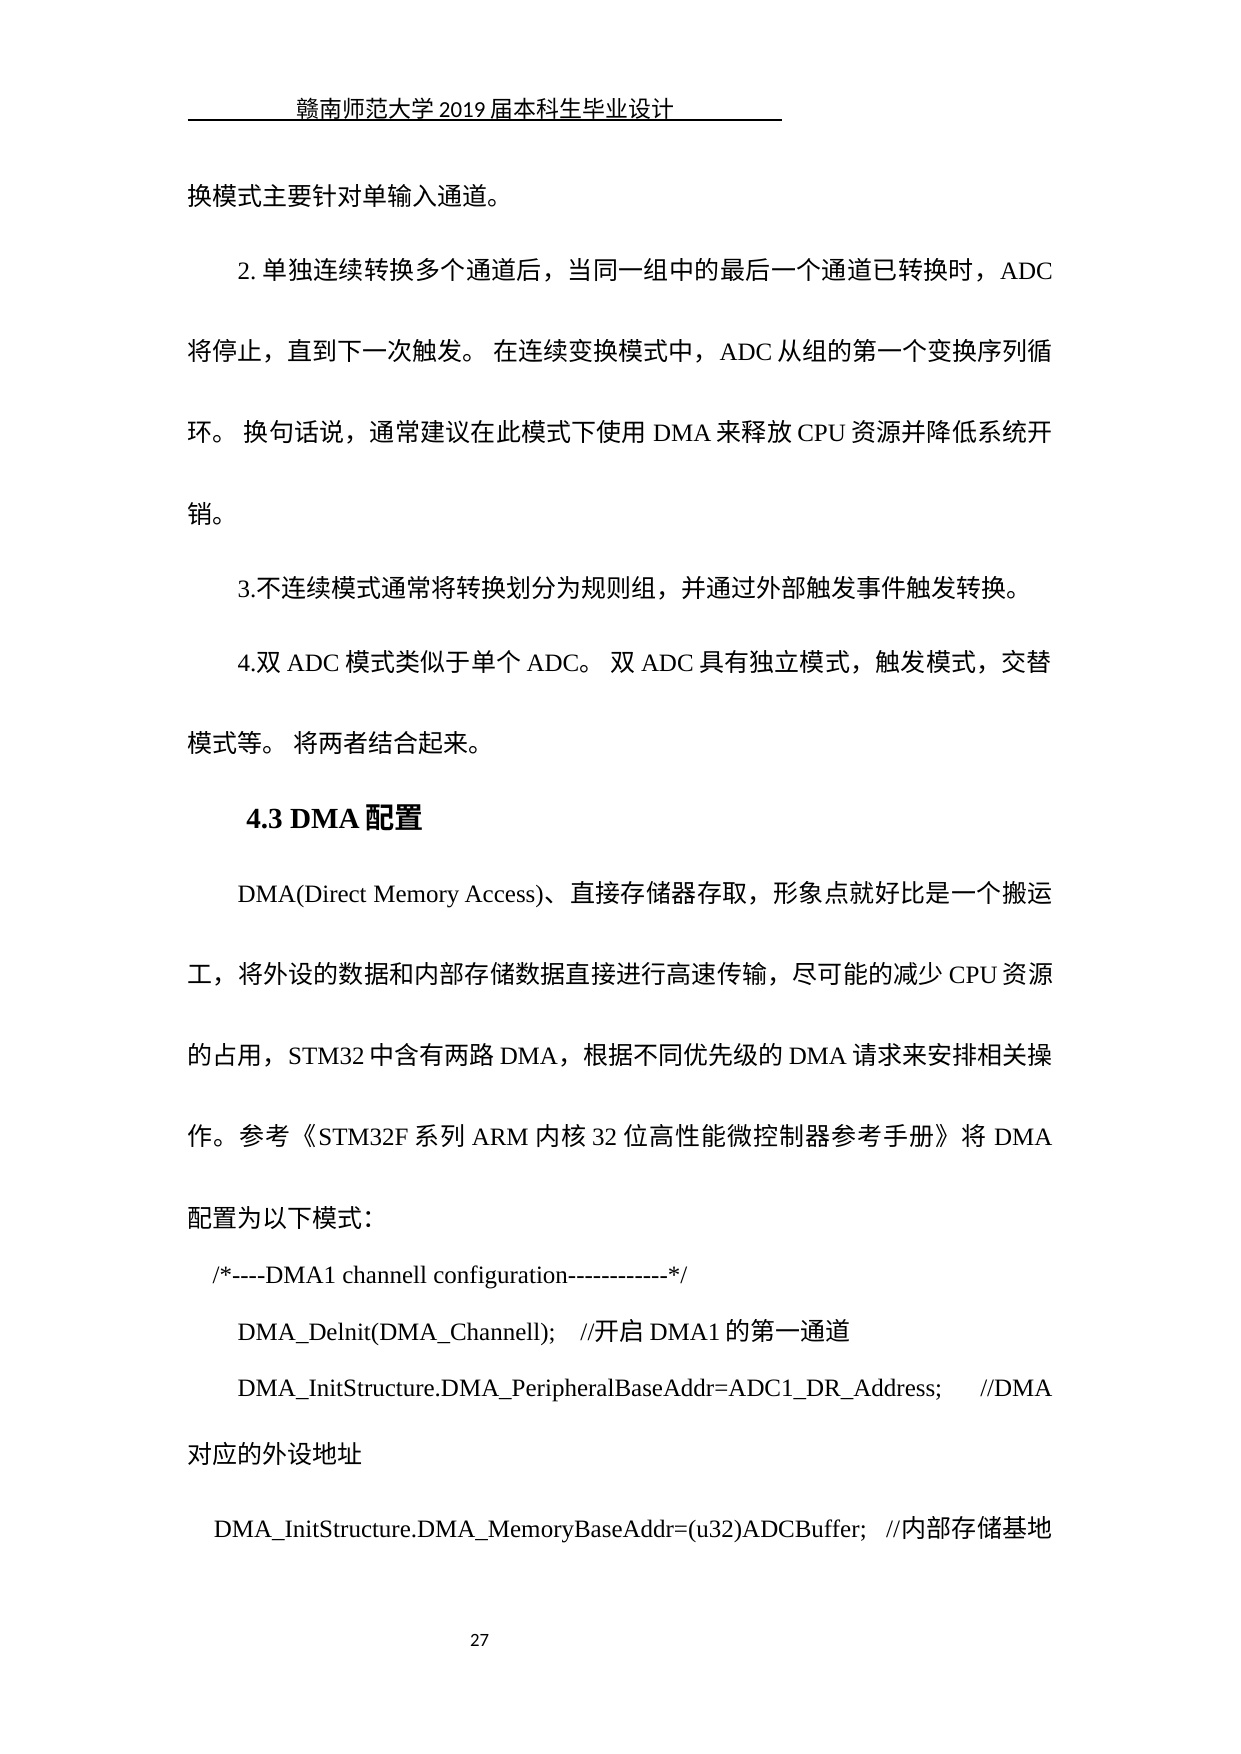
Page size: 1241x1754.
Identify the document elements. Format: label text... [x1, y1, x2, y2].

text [187, 162, 1053, 227]
list 4.双ADC模式类似于单个ADC。 双ADC具有独立模式，触发模式，交替模式等。 将两者结合起来。 [187, 628, 1053, 774]
text /*----DMA1 channell configuration------------*/ [187, 1258, 1053, 1290]
text 4.3 DMA配置 [187, 783, 1053, 848]
text DMA_Delnit(DMA_Channell); //开启DMA1的第一通道 [187, 1297, 1053, 1362]
list 单独连续转换多个通道后，当同一组中的最后一个通道已转换时，ADC将停止，直到下一次触发。 在连续变换模式中，ADC从组的第一个变换序列循环。 换句话说，通常建议在此模式下使用DMA来释放CPU资源并降低系统开销。 [187, 236, 1053, 545]
text DMA_InitStructure.DMA_PeripheralBaseAddr=ADC1_DR_Address; //DMA对应的外设地址 [187, 1372, 1053, 1485]
list 3.不连续模式通常将转换划分为规则组，并通过外部触发事件触发转换。 [187, 554, 1053, 619]
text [187, 1494, 1053, 1559]
text DMA(Direct Memory Access)、直接存储器存取，形象点就好比是一个搬运工，将外设的数据和内部存储数据直接进行高速传输，尽可能的减少CPU资源的占用，STM32中含有两路DMA，根据不同优先级的DMA请求来安排相关操作。参考《STM32F系列ARM内核32位高性能微控制器参考手册》将DMA配置为以下模式： [187, 859, 1053, 1249]
